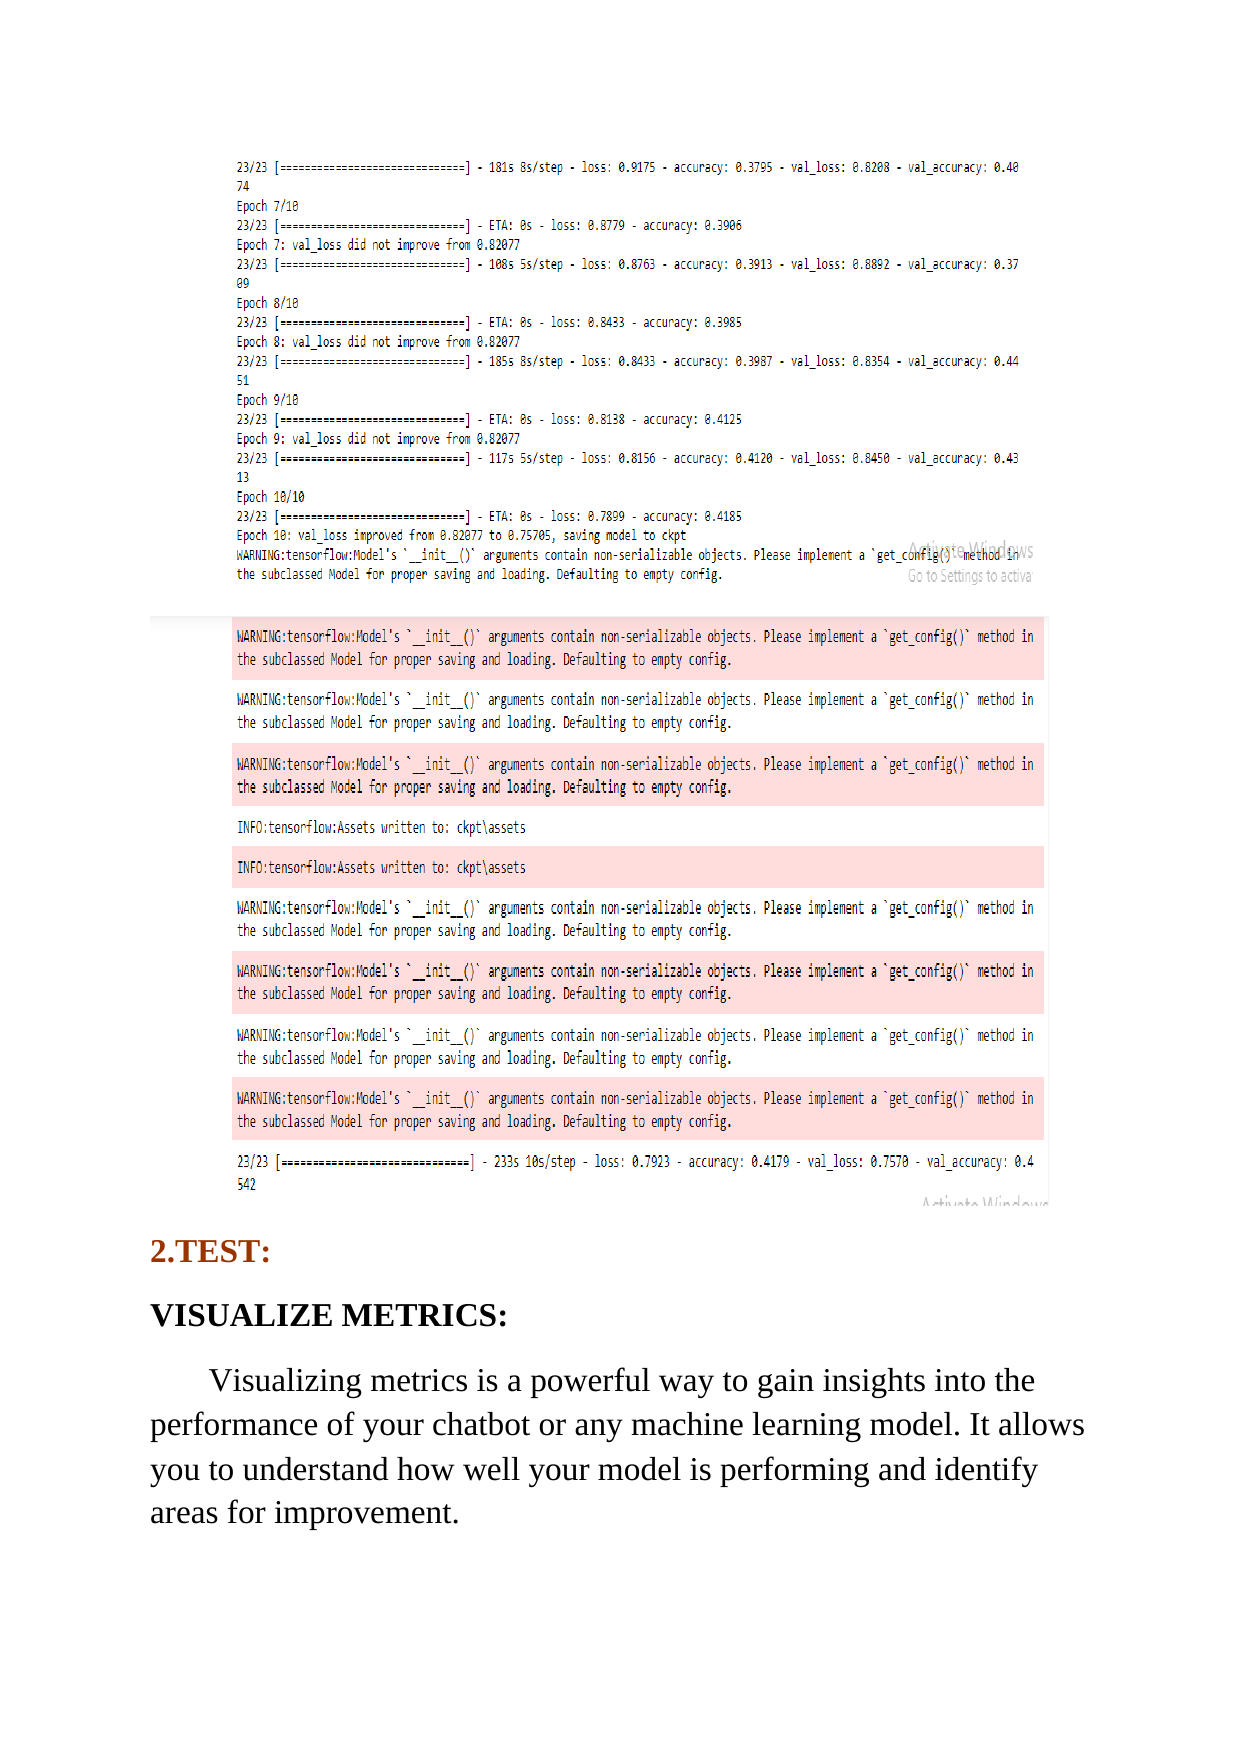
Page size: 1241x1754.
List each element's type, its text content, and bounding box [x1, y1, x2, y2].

text VISUALIZE METRICS: [150, 1296, 1090, 1334]
text Visualizing metrics is a powerful way to gain insights into the performance of your chatbot or any machine learning model. It allows you to understand how well your model is performing and identify areas for improvement. [150, 1361, 1090, 1531]
text 2.TEST: [150, 1231, 1090, 1269]
picture [150, 150, 1033, 592]
picture [150, 616, 1049, 1206]
